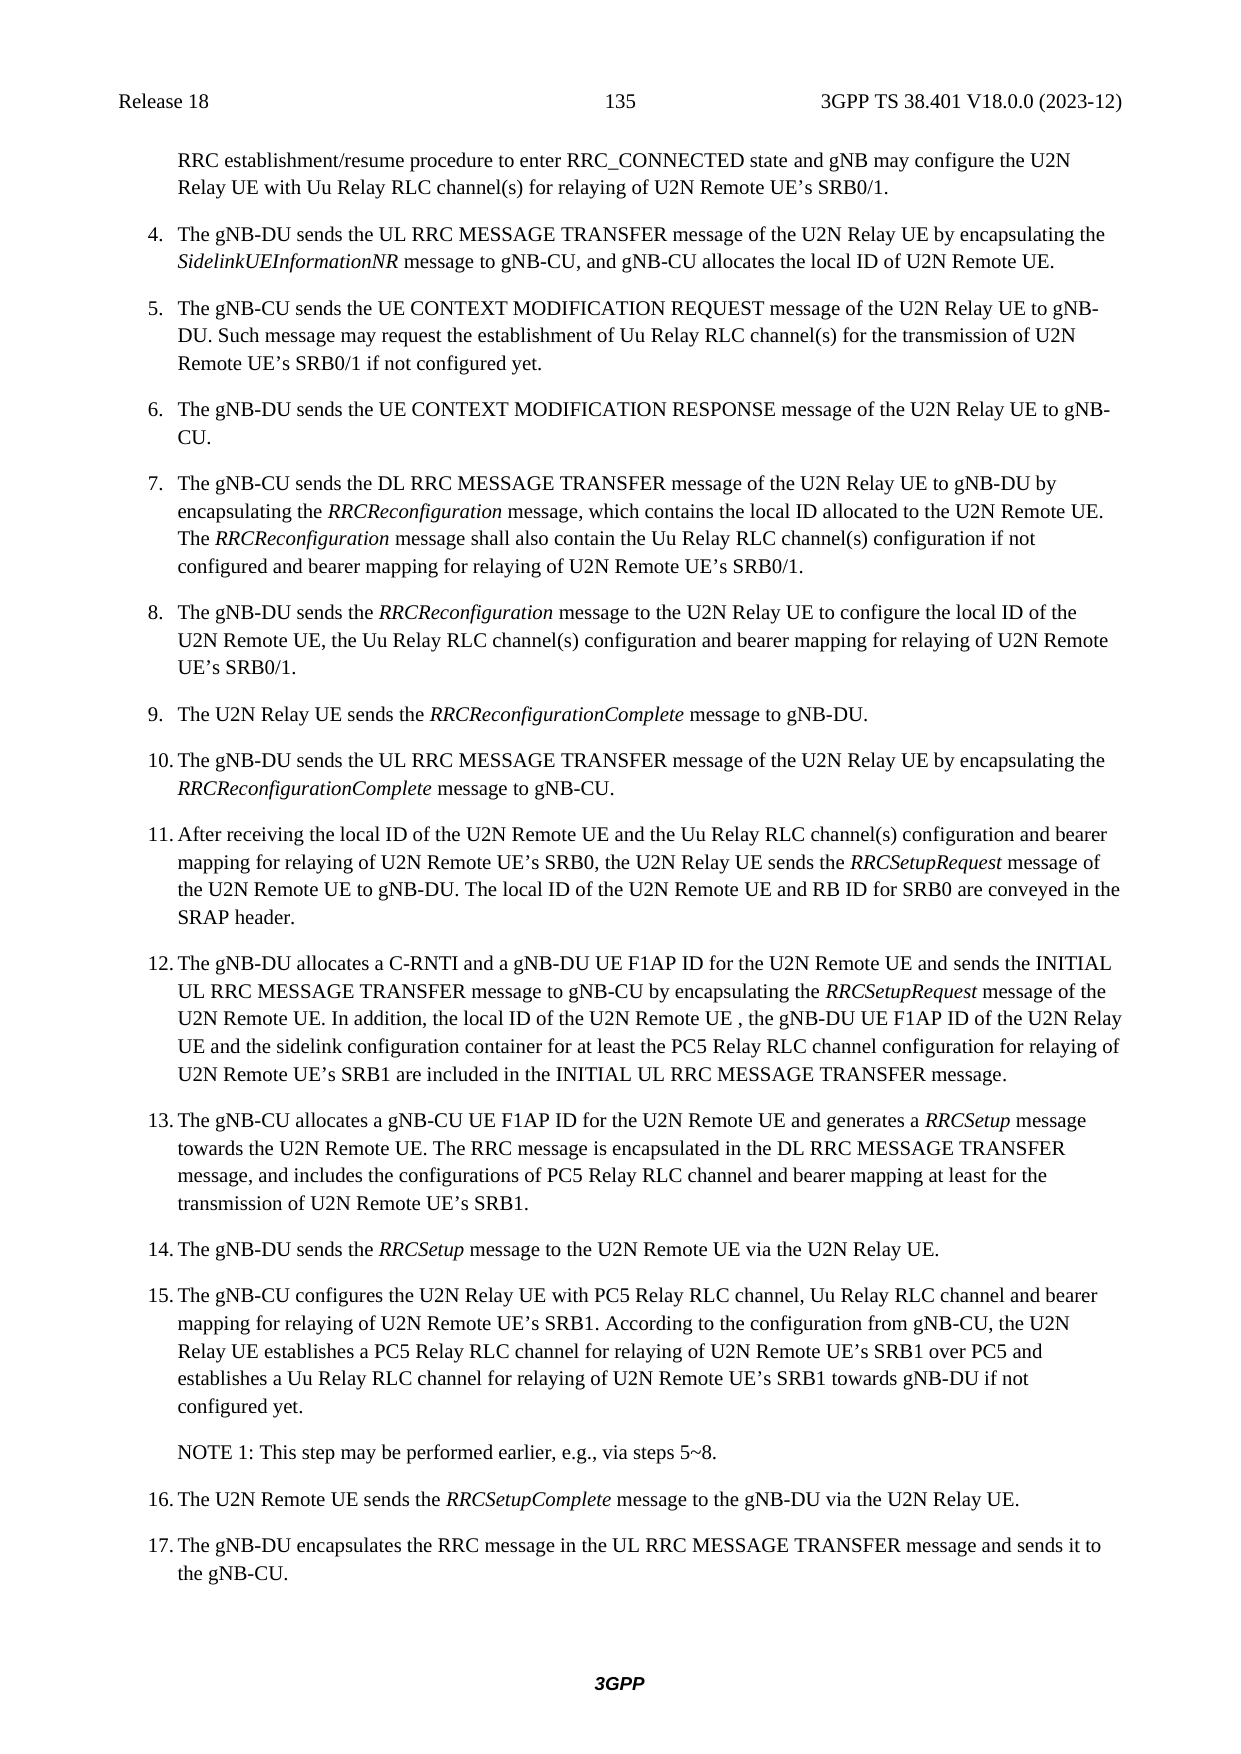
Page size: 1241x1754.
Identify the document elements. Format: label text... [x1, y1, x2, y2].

text 9. The U2N Relay UE sends the RRCReconfigurationComplete message to gNB-DU. [148, 702, 1122, 726]
text 6. The gNB-DU sends the UE CONTEXT MODIFICATION RESPONSE message of the U2N Relay UE to gNB-CU. [148, 397, 1122, 449]
text 15. The gNB-CU configures the U2N Relay UE with PC5 Relay RLC channel, Uu Relay RLC channel and bearer mapping for relaying of U2N Remote UE’s SRB1. According to the configuration from gNB-CU, the U2N Relay UE establishes a PC5 Relay RLC channel for relaying of U2N Remote UE’s SRB1 over PC5 and establishes a Uu Relay RLC channel for relaying of U2N Remote UE’s SRB1 towards gNB-DU if not configured yet. [148, 1283, 1122, 1418]
text 4. The gNB-DU sends the UL RRC MESSAGE TRANSFER message of the U2N Relay UE by encapsulating the SidelinkUEInformationNR message to gNB-CU, and gNB-CU allocates the local ID of U2N Remote UE. [148, 221, 1122, 273]
text 16. The U2N Remote UE sends the RRCSetupComplete message to the gNB-DU via the U2N Relay UE. [148, 1487, 1122, 1511]
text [148, 147, 1122, 199]
text 17. The gNB-DU encapsulates the RRC message in the UL RRC MESSAGE TRANSFER message and sends it to the gNB-CU. [148, 1533, 1122, 1584]
text 8. The gNB-DU sends the RRCReconfiguration message to the U2N Relay UE to configure the local ID of the U2N Remote UE, the Uu Relay RLC channel(s) configuration and bearer mapping for relaying of U2N Remote UE’s SRB0/1. [148, 600, 1122, 679]
text NOTE 1: This step may be performed earlier, e.g., via steps 5~8. [177, 1440, 1122, 1464]
text 14. The gNB-DU sends the RRCSetup message to the U2N Remote UE via the U2N Relay UE. [148, 1237, 1122, 1261]
text 11. After receiving the local ID of the U2N Remote UE and the Uu Relay RLC channel(s) configuration and bearer mapping for relaying of U2N Remote UE’s SRB0, the U2N Relay UE sends the RRCSetupRequest message of the U2N Remote UE to gNB-DU. The local ID of the U2N Remote UE and RB ID for SRB0 are conveyed in the SRAP header. [148, 822, 1122, 929]
text 12. The gNB-DU allocates a C-RNTI and a gNB-DU UE F1AP ID for the U2N Remote UE and sends the INITIAL UL RRC MESSAGE TRANSFER message to gNB-CU by encapsulating the RRCSetupRequest message of the U2N Remote UE. In addition, the local ID of the U2N Remote UE , the gNB-DU UE F1AP ID of the U2N Relay UE and the sidelink configuration container for at least the PC5 Relay RLC channel configuration for relaying of U2N Remote UE’s SRB1 are included in the INITIAL UL RRC MESSAGE TRANSFER message. [148, 951, 1122, 1086]
text 5. The gNB-CU sends the UE CONTEXT MODIFICATION REQUEST message of the U2N Relay UE to gNB-DU. Such message may request the establishment of Uu Relay RLC channel(s) for the transmission of U2N Remote UE’s SRB0/1 if not configured yet. [148, 295, 1122, 375]
text 7. The gNB-CU sends the DL RRC MESSAGE TRANSFER message of the U2N Relay UE to gNB-DU by encapsulating the RRCReconfiguration message, which contains the local ID allocated to the U2N Remote UE. The RRCReconfiguration message shall also contain the Uu Relay RLC channel(s) configuration if not configured and bearer mapping for relaying of U2N Remote UE’s SRB0/1. [148, 471, 1122, 578]
text 13. The gNB-CU allocates a gNB-CU UE F1AP ID for the U2N Remote UE and generates a RRCSetup message towards the U2N Remote UE. The RRC message is encapsulated in the DL RRC MESSAGE TRANSFER message, and includes the configurations of PC5 Relay RLC channel and bearer mapping at least for the transmission of U2N Remote UE’s SRB1. [148, 1108, 1122, 1215]
text 10. The gNB-DU sends the UL RRC MESSAGE TRANSFER message of the U2N Relay UE by encapsulating the RRCReconfigurationComplete message to gNB-CU. [148, 748, 1122, 800]
